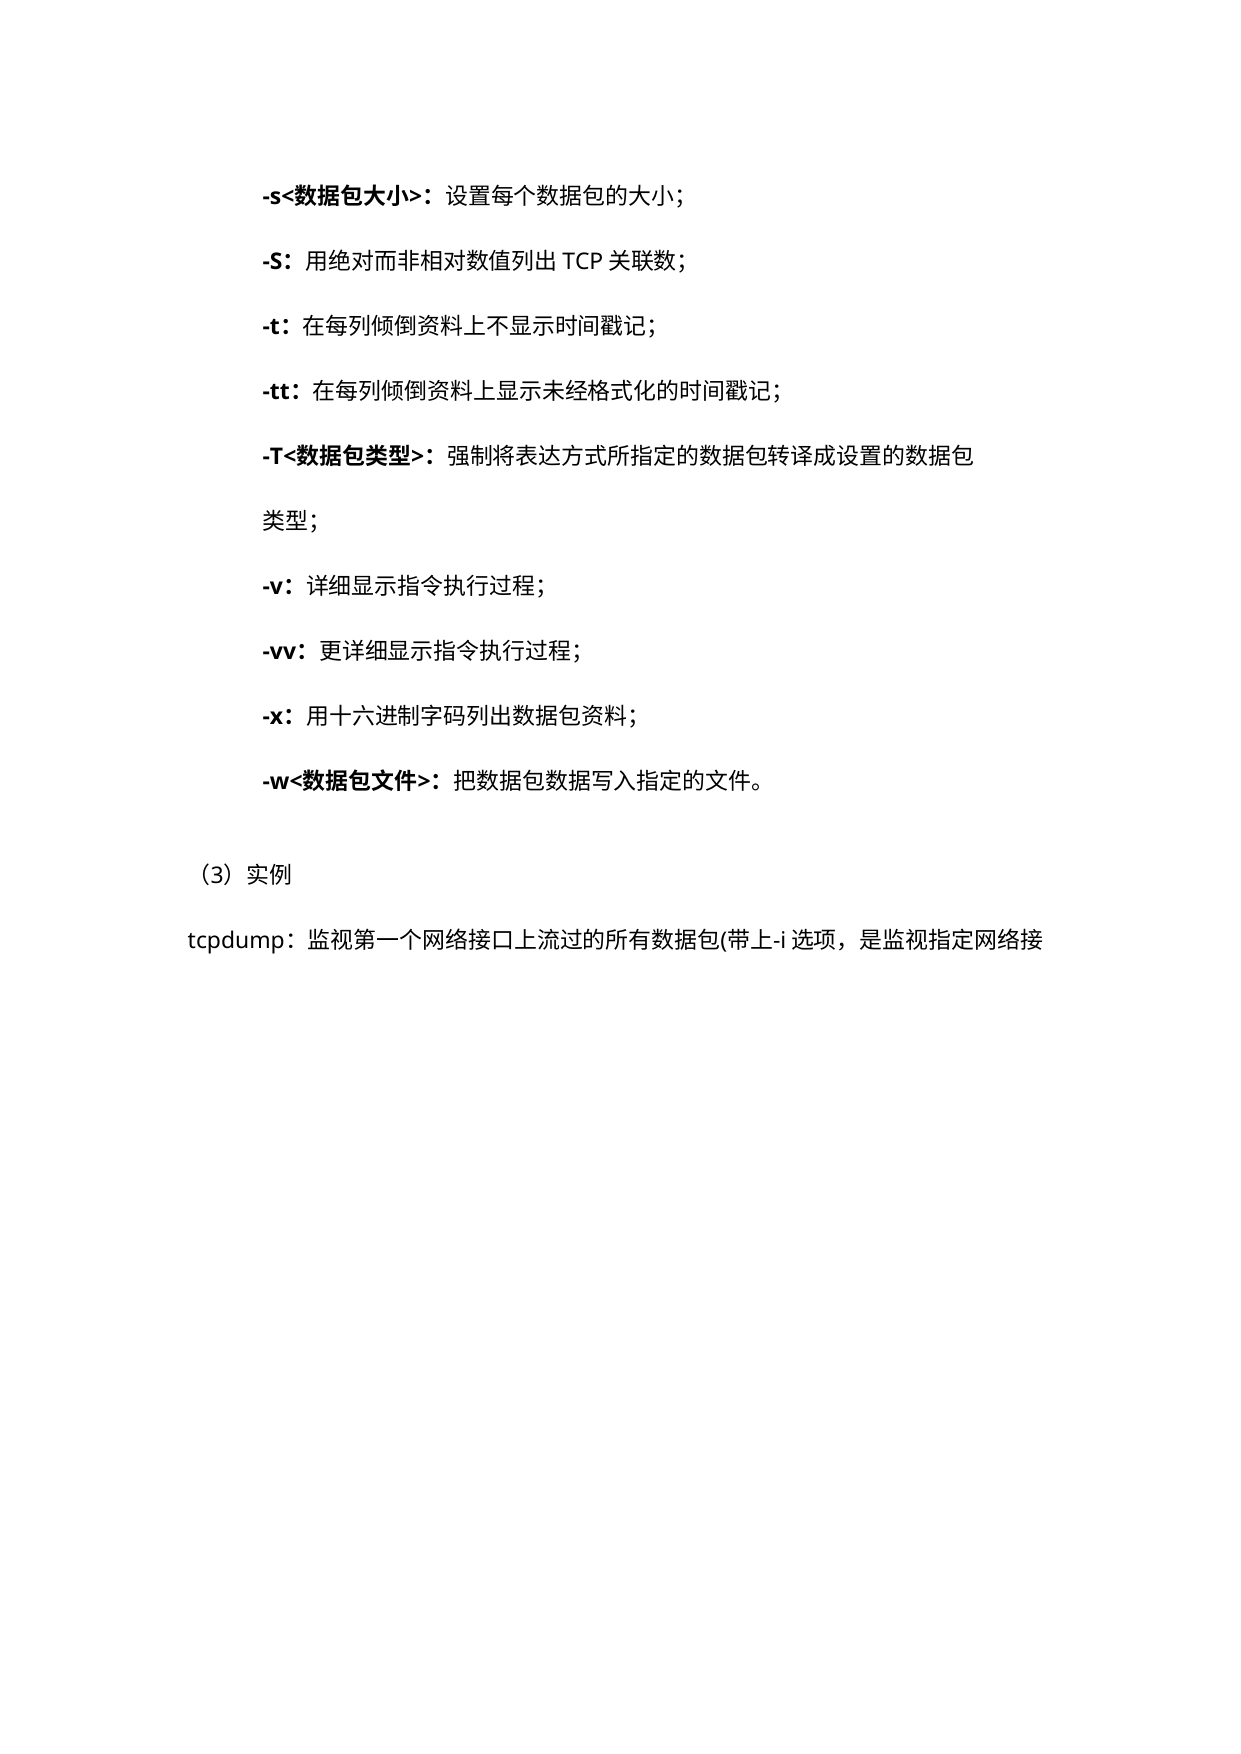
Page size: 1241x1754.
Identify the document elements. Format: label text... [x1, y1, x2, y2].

text （3）实例 tcpdump：监视第一个网络接口上流过的所有数据包(带上-i选项，是监视指定网络接口) [187, 841, 1053, 971]
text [262, 162, 978, 812]
